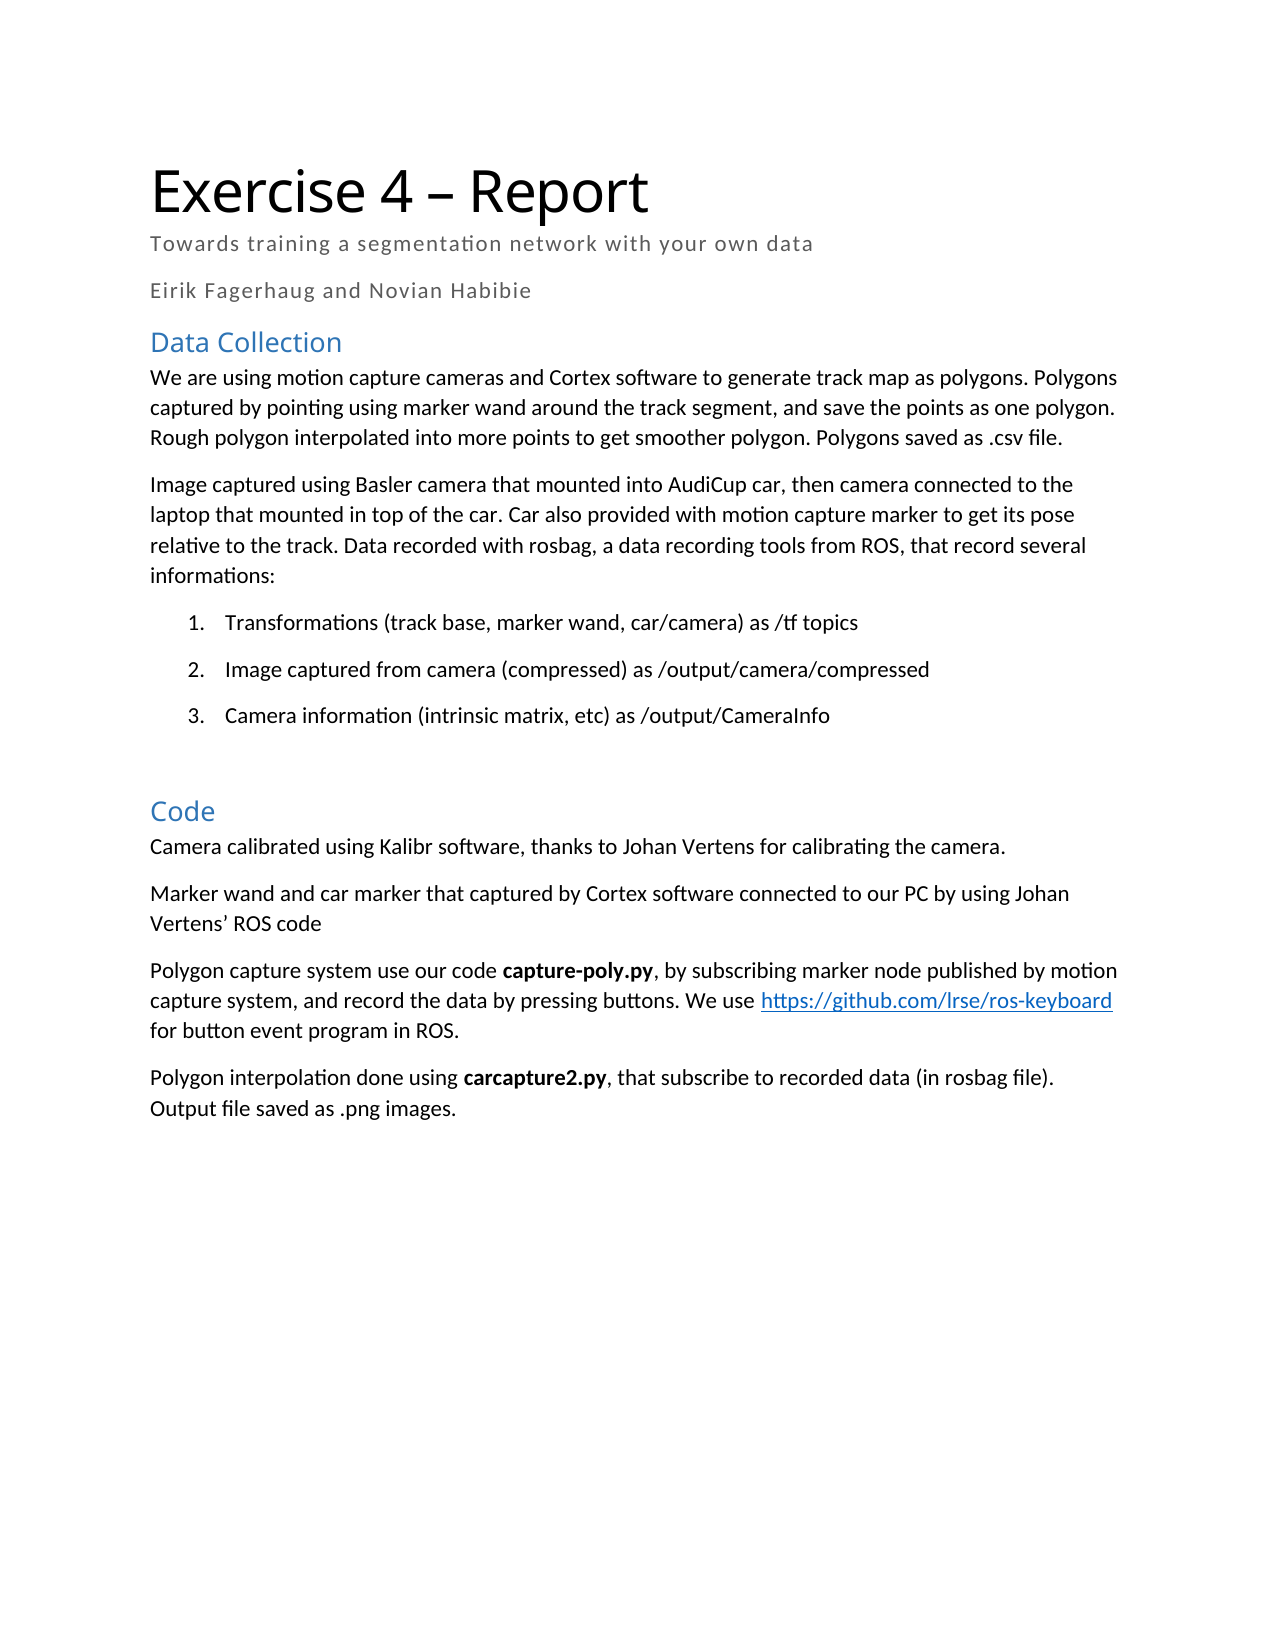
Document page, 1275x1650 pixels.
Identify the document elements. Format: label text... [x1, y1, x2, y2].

text Image captured using Basler camera that mounted into AudiCup car, then camera connected to the laptop that mounted in top of the car. Car also provided with motion capture marker to get its pose relative to the track. Data recorded with rosbag, a data recording tools from ROS, that record several informations: [150, 470, 1125, 589]
subtitle Code [150, 792, 1125, 829]
list Camera information (intrinsic matrix, etc) as /output/CameraInfo [187, 702, 1125, 729]
text Polygon capture system use our code capture-poly.py, by subscribing marker node published by motion capture system, and record the data by pressing buttons. We use https://github.com/lrse/ros-keyboard for button event program in ROS. [150, 956, 1125, 1044]
subtitle Data Collection [150, 323, 1125, 360]
text Camera calibrated using Kalibr software, thanks to Johan Vertens for calibrating the camera. [150, 832, 1125, 860]
text Polygon interpolation done using carcapture2.py, that subscribe to recorded data (in rosbag file). Output file saved as .png images. [150, 1063, 1125, 1122]
list Image captured from camera (compressed) as /output/camera/compressed [187, 655, 1125, 683]
subtitle Eirik Fagerhaug and Novian Habibie [150, 276, 1125, 304]
text Marker wand and car marker that captured by Cortex software connected to our PC by using Johan Vertens’ ROS code [150, 879, 1125, 937]
text We are using motion capture cameras and Cortex software to generate track map as polygons. Polygons captured by pointing using marker wand around the track segment, and save the points as one polygon. Rough polygon interpolated into more points to get smoother polygon. Polygons saved as .csv file. [150, 363, 1125, 451]
list Transformations (track base, marker wand, car/camera) as /tf topics [187, 608, 1125, 636]
subtitle Towards training a segmentation network with your own data [150, 229, 1125, 257]
title Exercise 4 – Report [150, 150, 1125, 229]
